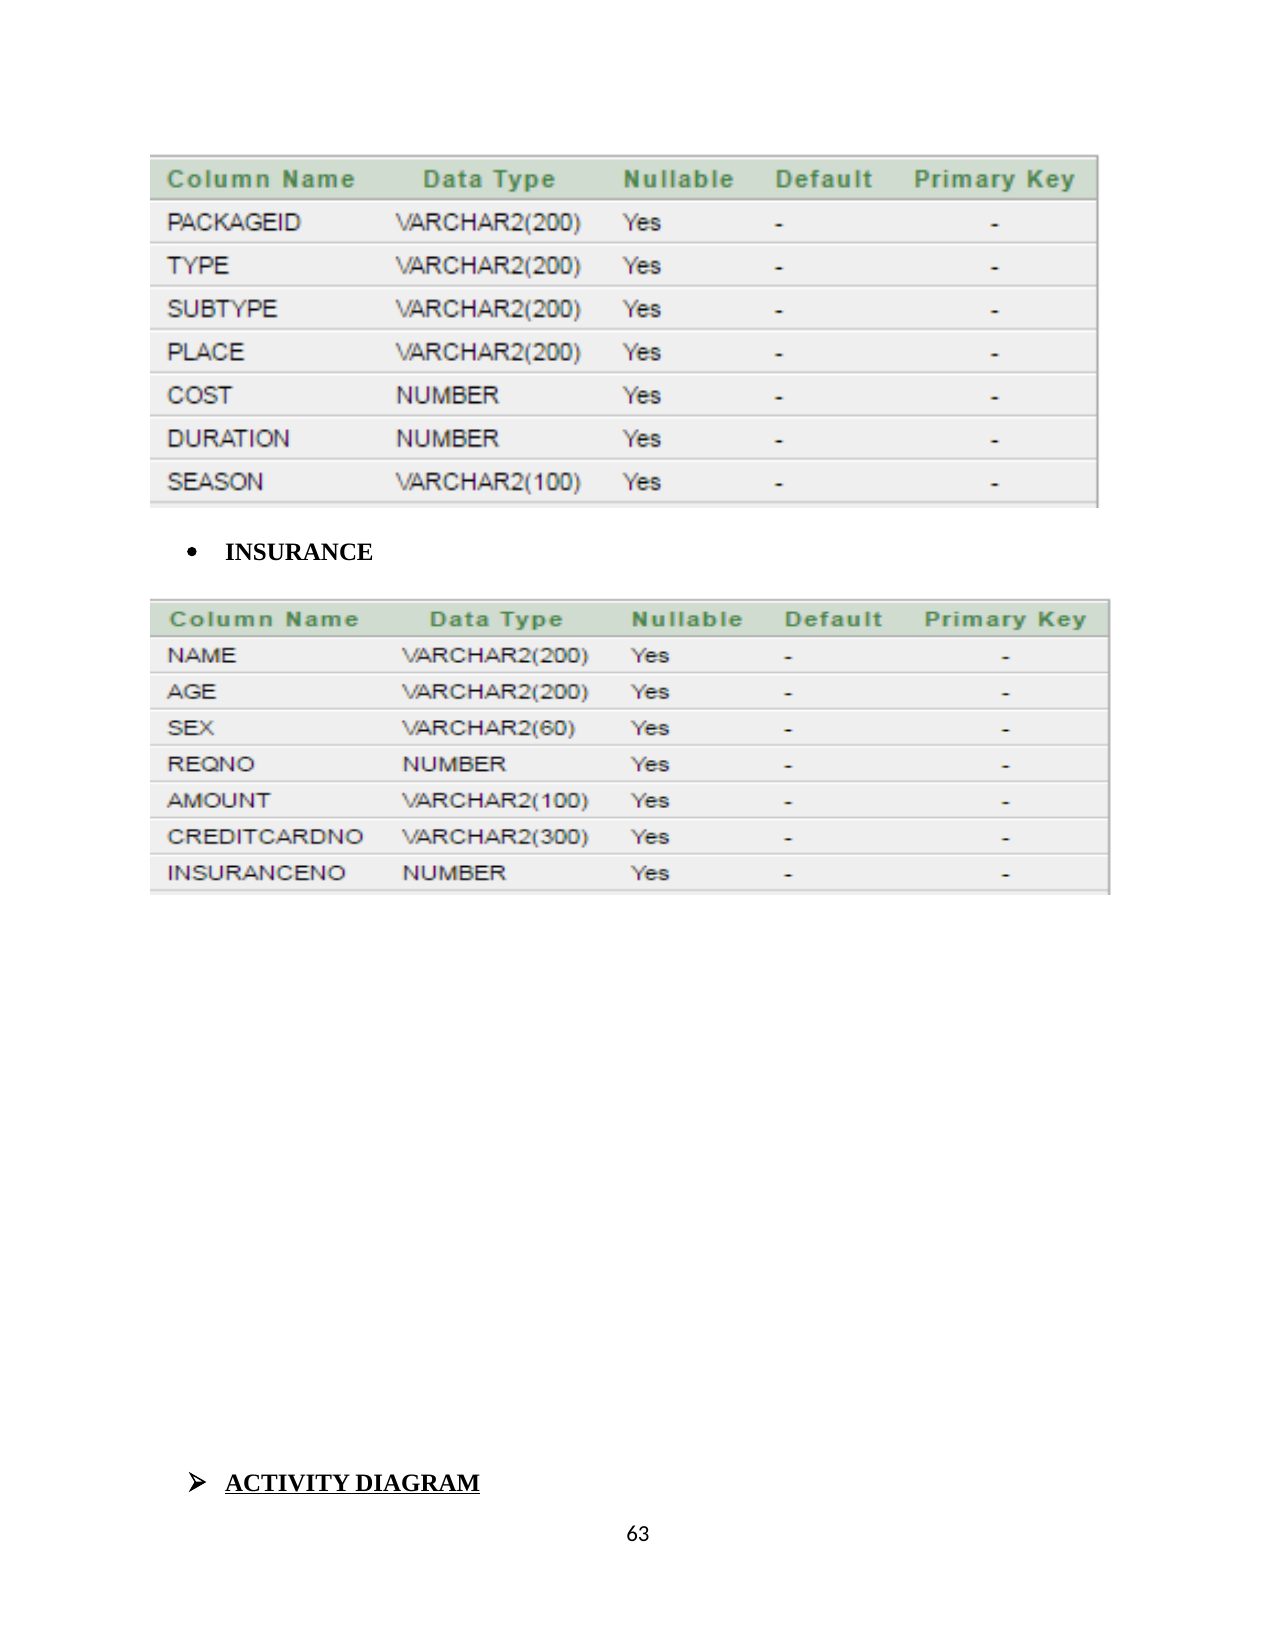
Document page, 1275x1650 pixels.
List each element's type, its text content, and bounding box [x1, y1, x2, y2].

list INSURANCE [187, 537, 1125, 566]
picture [150, 595, 1122, 895]
picture [150, 150, 1108, 508]
list ACTIVITY DIAGRAM [187, 1468, 1125, 1496]
